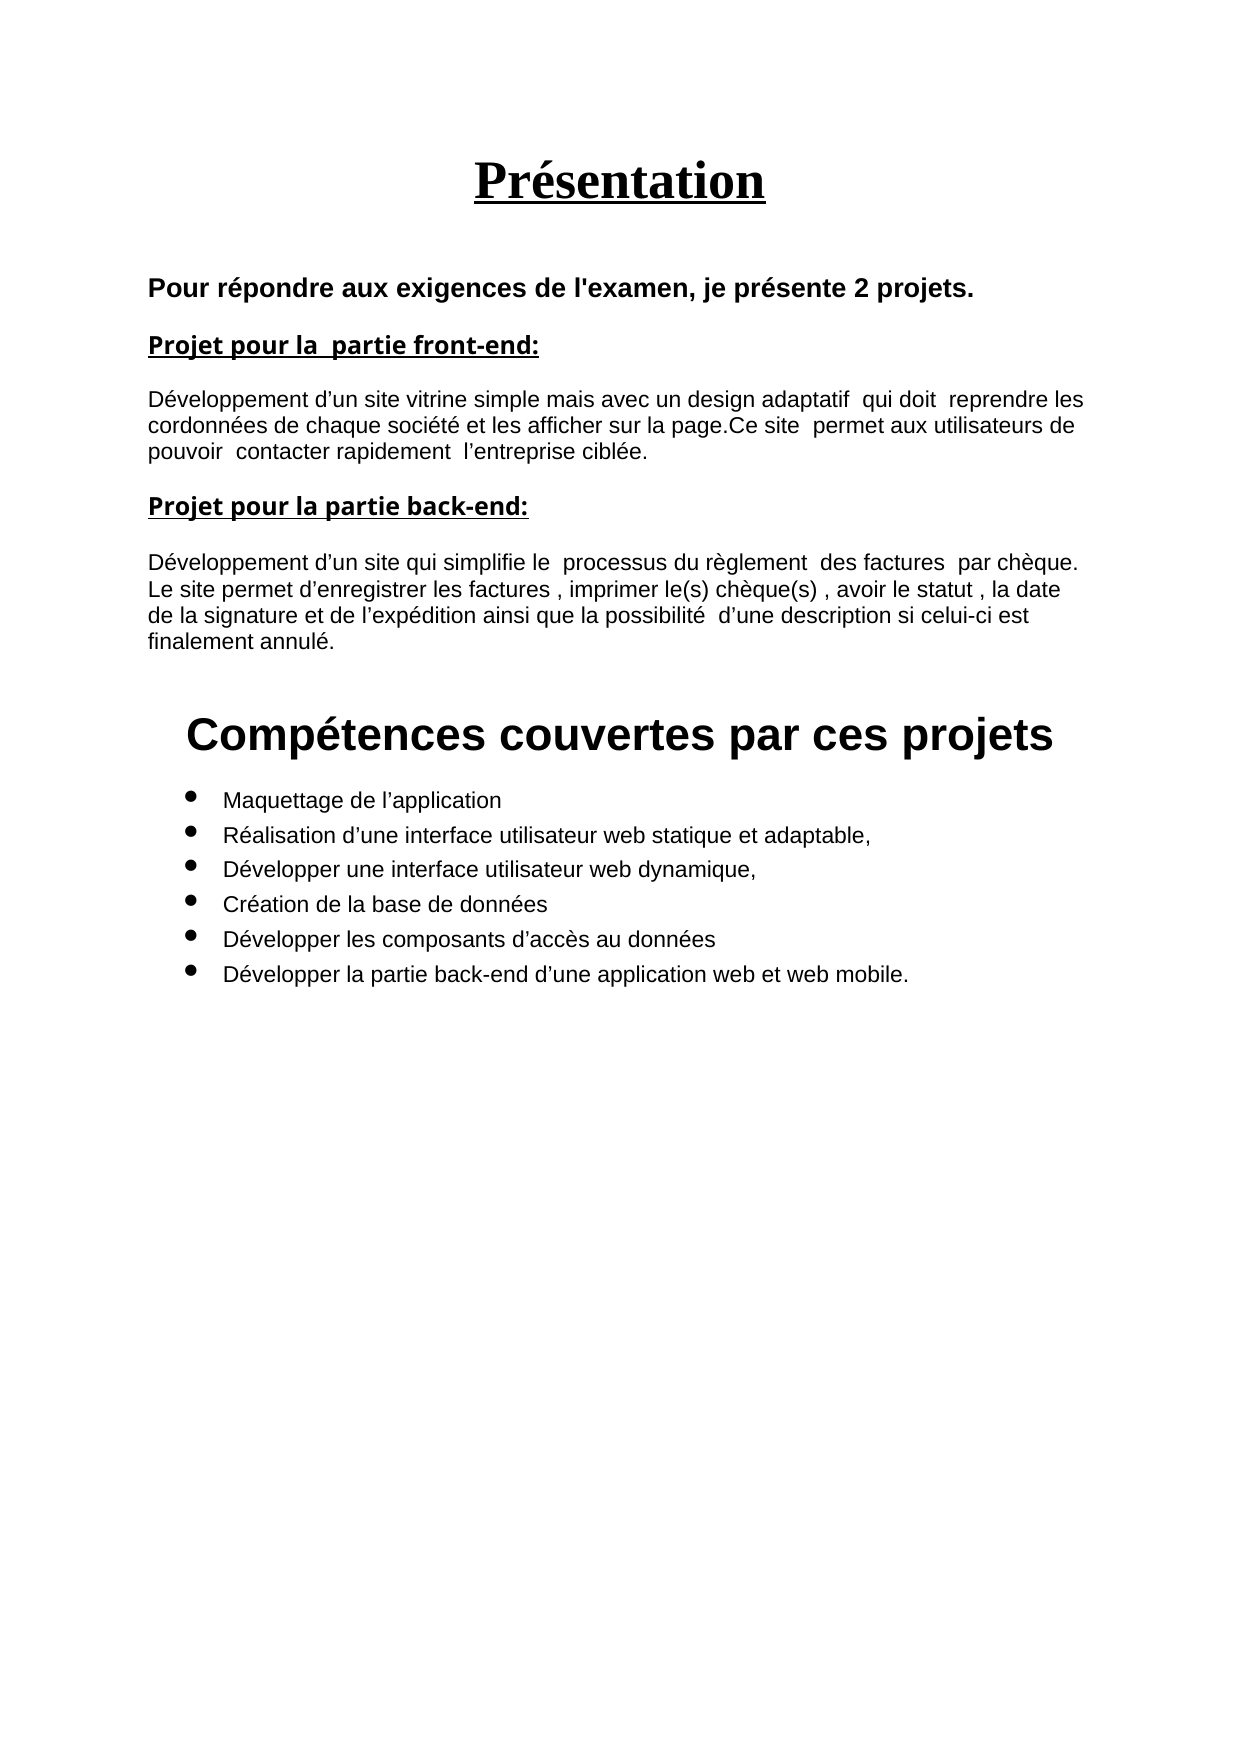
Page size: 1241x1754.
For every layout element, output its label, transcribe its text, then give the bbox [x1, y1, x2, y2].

text Pour répondre aux exigences de l'examen, je présente 2 projets. [148, 272, 1093, 303]
list Réalisation d’une interface utilisateur web statique et adaptable, [185, 820, 1093, 850]
text Projet pour la partie front-end: [148, 327, 1093, 362]
list Développer une interface utilisateur web dynamique, [185, 855, 1093, 885]
text Présentation [148, 148, 1093, 210]
text Le site permet d’enregistrer les factures , imprimer le(s) chèque(s) , avoir le statut , la date de la signature et de l’expédition ainsi que la possibilité d’une description si celui-ci est finalement annulé. [148, 576, 1093, 654]
text Projet pour la partie back-end: [148, 489, 1093, 523]
list Création de la base de données [185, 889, 1093, 920]
list Développer la partie back-end d’une application web et web mobile. [185, 959, 1093, 989]
text Développement d’un site vitrine simple mais avec un design adaptatif qui doit reprendre les cordonnées de chaque société et les afficher sur la page.Ce site permet aux utilisateurs de pouvoir contacter rapidement l’entreprise ciblée. [148, 386, 1093, 465]
text Compétences couvertes par ces projets [148, 707, 1093, 760]
list Développer les composants d’accès au données [185, 924, 1093, 955]
text Développement d’un site qui simplifie le processus du règlement des factures par chèque. [148, 549, 1093, 576]
list Maquettage de l’application [185, 785, 1093, 816]
